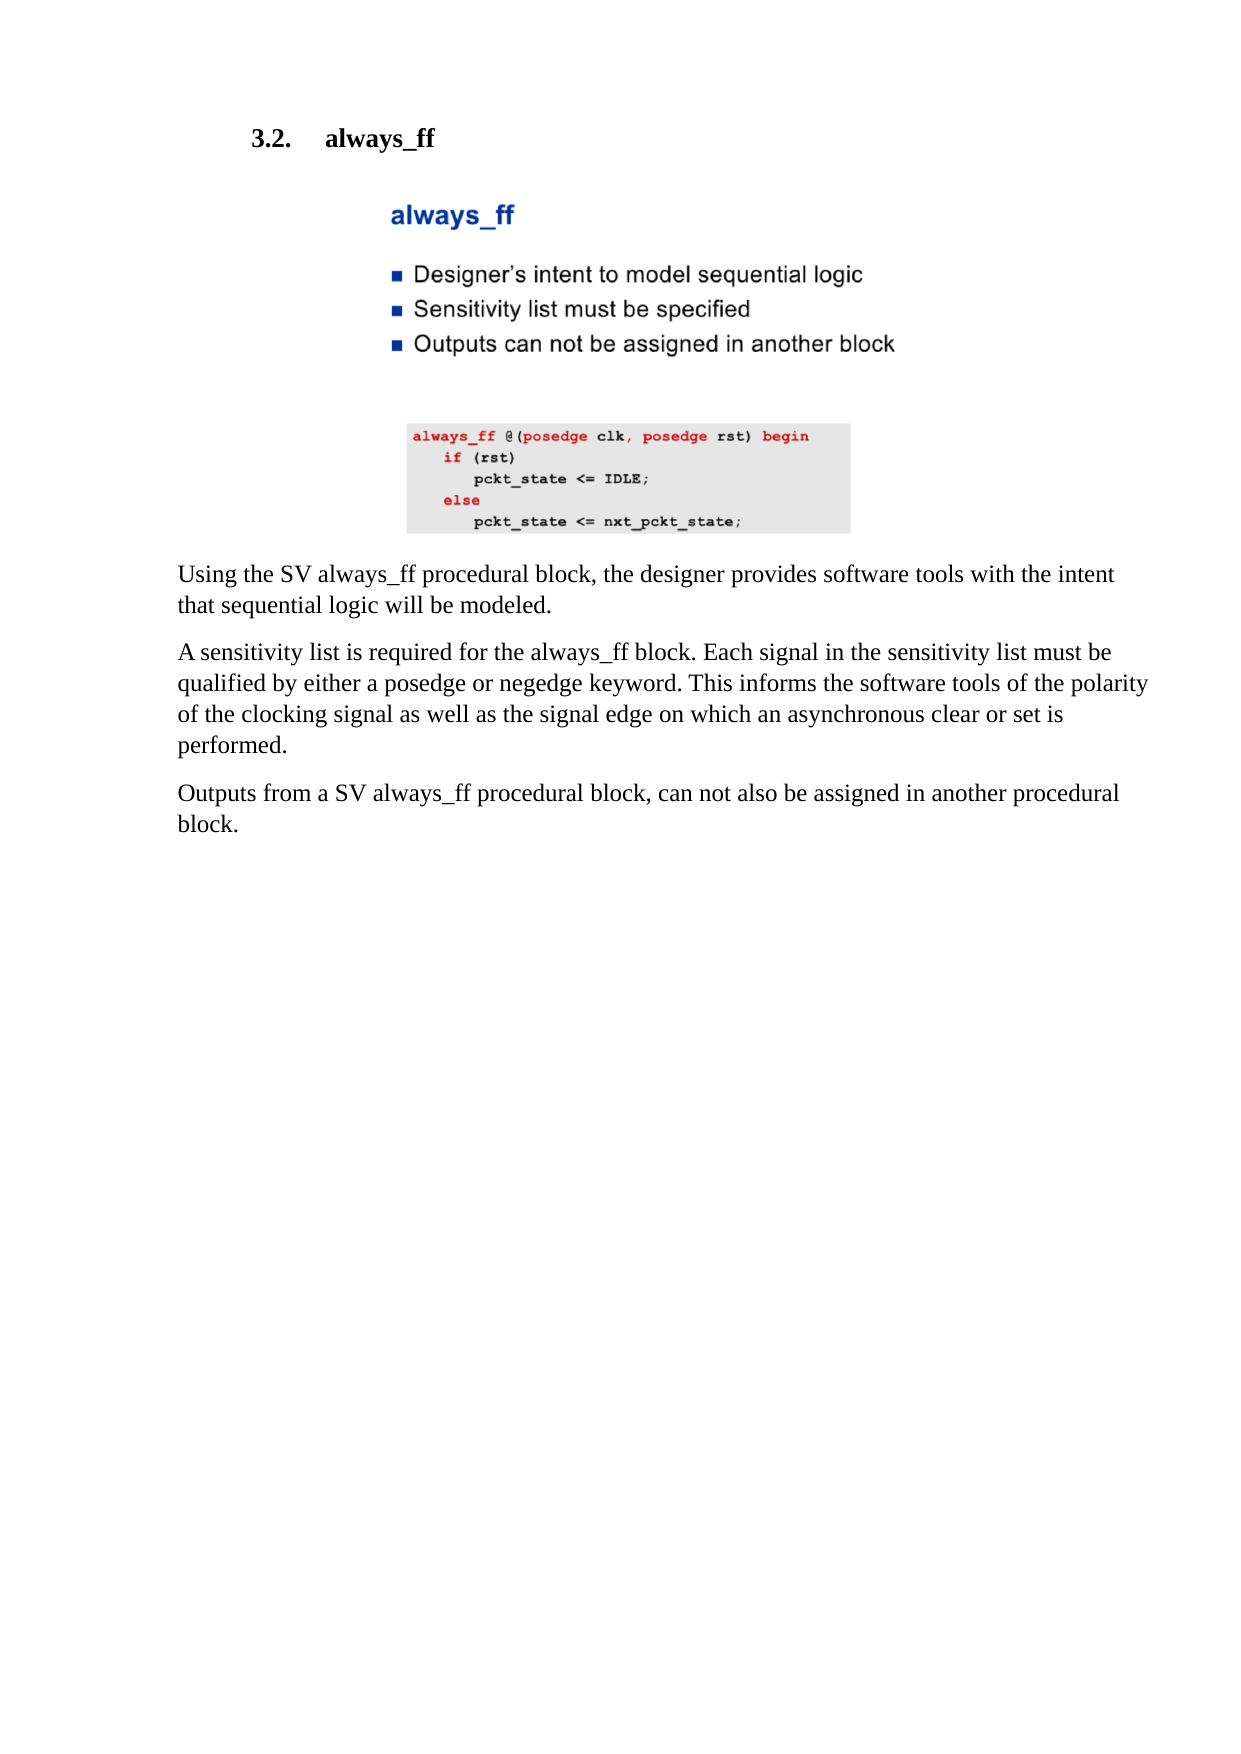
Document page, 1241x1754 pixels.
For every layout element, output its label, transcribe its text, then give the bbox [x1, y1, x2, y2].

text A sensitivity list is required for the always_ff block. Each signal in the sensitivity list must be qualified by either a posedge or negedge keyword. This informs the software tools of the polarity of the clocking signal as well as the signal edge on which an asynchronous clear or set is performed. [177, 637, 1152, 759]
text Using the SV always_ff procedural block, the designer provides software tools with the intent that sequential logic will be modeled. [177, 559, 1152, 618]
picture [362, 180, 967, 540]
text Outputs from a SV always_ff procedural block, can not also be assigned in another procedural block. [177, 778, 1152, 838]
subtitle always_ff [251, 122, 1152, 153]
